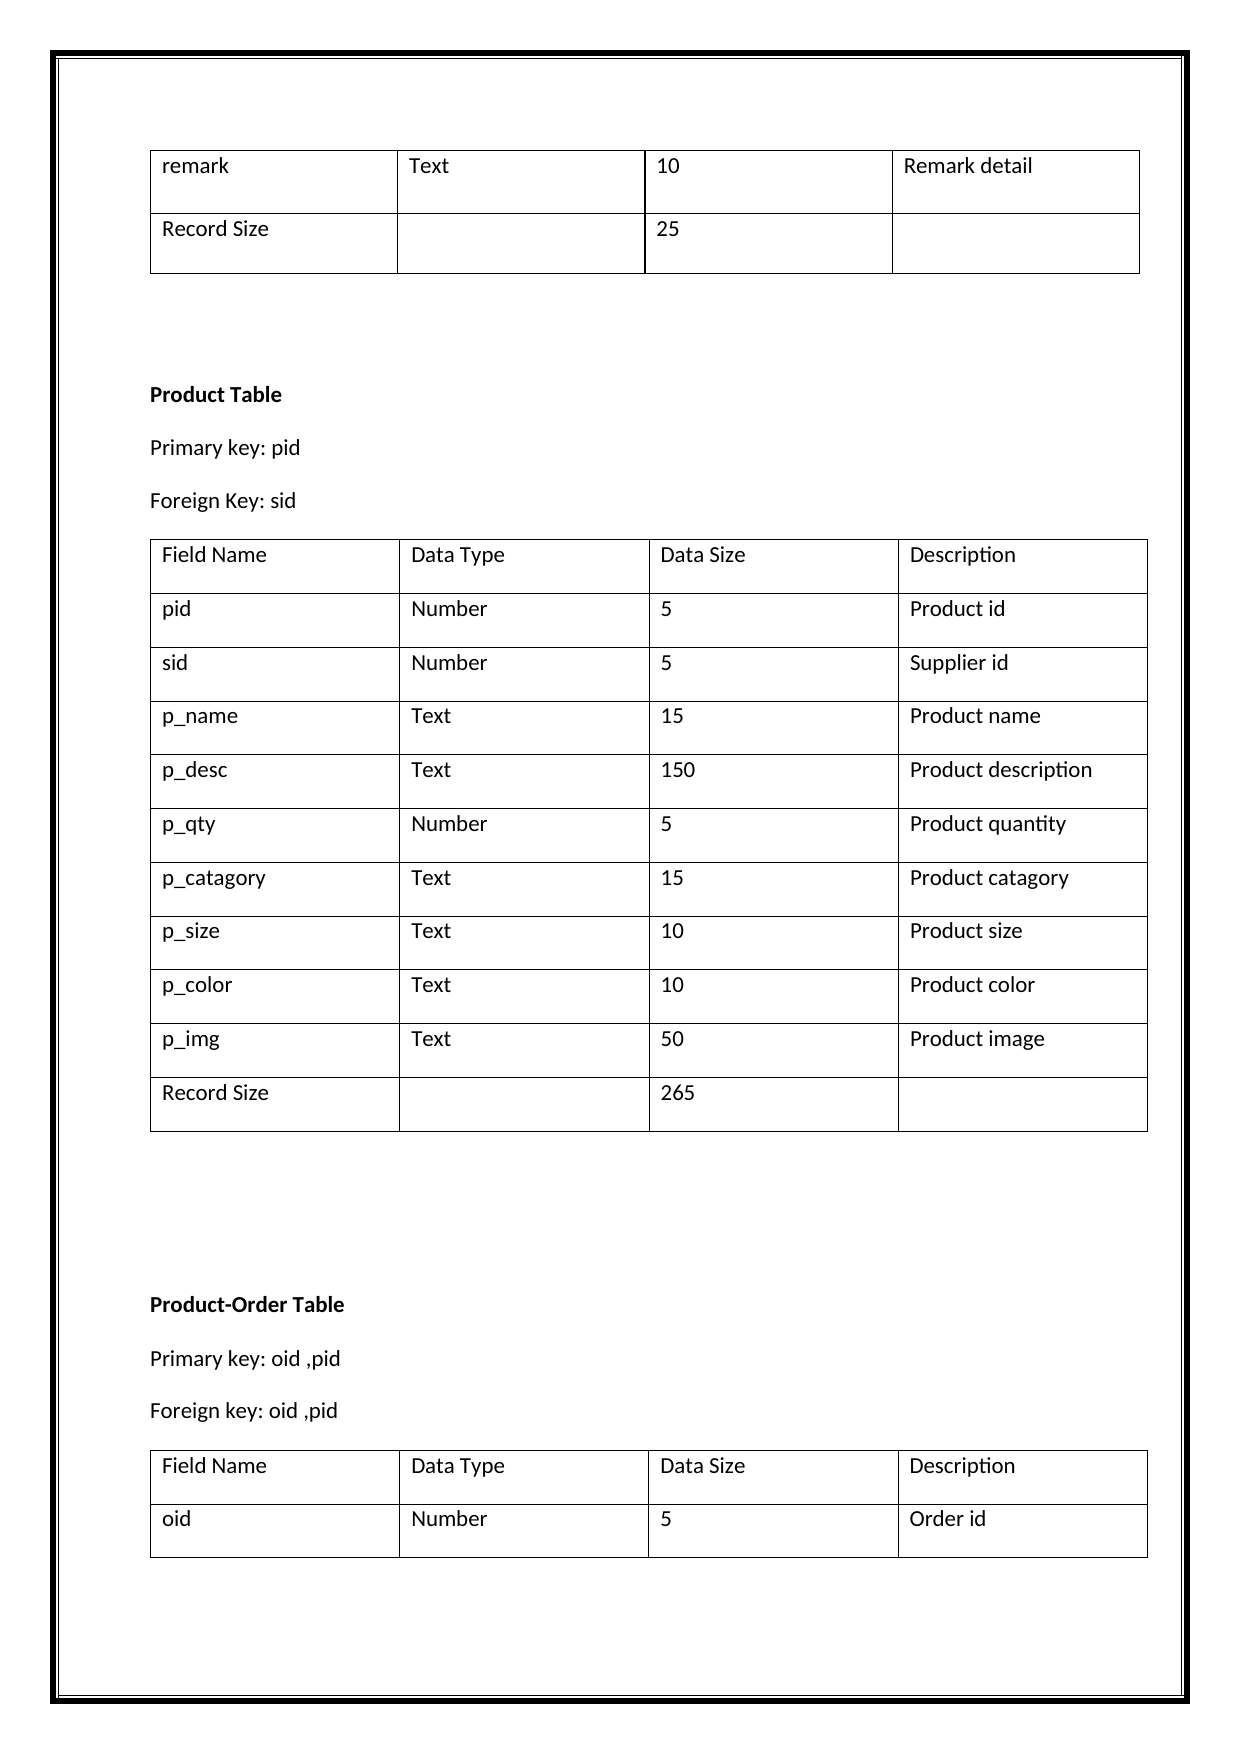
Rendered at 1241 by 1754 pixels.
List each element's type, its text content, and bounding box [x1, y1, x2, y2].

table_cell 25 [646, 214, 892, 273]
table_header Description [899, 540, 1147, 593]
table_cell Number [400, 809, 649, 862]
table_cell Product color [899, 970, 1147, 1023]
table_cell Text [398, 151, 644, 213]
table_header Data Size [650, 540, 898, 593]
text Product-Order Table [150, 1291, 1090, 1319]
table_cell [398, 214, 644, 273]
table_cell Record Size [151, 1078, 399, 1131]
table_cell p_name [151, 702, 399, 754]
table_cell 265 [650, 1078, 898, 1131]
text Primary key: pid [150, 433, 1090, 461]
table_cell Number [400, 594, 649, 647]
table_cell Text [400, 970, 649, 1023]
table_header Field Name [151, 1451, 399, 1503]
table_cell Text [400, 1024, 649, 1077]
table_cell p_color [151, 970, 399, 1023]
table_header Data Type [400, 540, 649, 593]
table_header Description [899, 1451, 1147, 1503]
table_cell remark [151, 151, 397, 213]
table_cell pid [151, 594, 399, 647]
table_cell Product description [899, 755, 1147, 808]
table_cell p_img [151, 1024, 399, 1077]
table_cell Supplier id [899, 648, 1147, 701]
table_cell 10 [650, 970, 898, 1023]
table_cell 5 [649, 1505, 898, 1557]
table_header Data Type [400, 1451, 648, 1503]
table_cell Record Size [151, 214, 397, 273]
text Product Table [150, 380, 1090, 408]
table_cell Product catagory [899, 863, 1147, 916]
table_cell 10 [646, 151, 892, 213]
table_cell p_qty [151, 809, 399, 862]
table_header Field Name [151, 540, 399, 593]
table_cell Product image [899, 1024, 1147, 1077]
table_cell Remark detail [893, 151, 1139, 213]
table_cell [899, 1078, 1147, 1131]
table_cell 5 [650, 594, 898, 647]
table_cell [893, 214, 1139, 273]
table_cell Product id [899, 594, 1147, 647]
table_cell 15 [650, 863, 898, 916]
table_cell 150 [650, 755, 898, 808]
table_cell Text [400, 863, 649, 916]
table_cell 50 [650, 1024, 898, 1077]
table_cell 10 [650, 917, 898, 969]
table_cell Product name [899, 702, 1147, 754]
table_cell Order id [899, 1505, 1147, 1557]
table_cell Text [400, 917, 649, 969]
table_cell p_size [151, 917, 399, 969]
table_header Data Size [649, 1451, 898, 1503]
table_cell Text [400, 702, 649, 754]
table_cell Number [400, 648, 649, 701]
table_cell Product quantity [899, 809, 1147, 862]
table_cell 15 [650, 702, 898, 754]
table_cell p_desc [151, 755, 399, 808]
text Primary key: oid ,pid [150, 1344, 1090, 1372]
table_cell oid [151, 1505, 399, 1557]
table_cell 5 [650, 809, 898, 862]
table_cell Product size [899, 917, 1147, 969]
table_cell p_catagory [151, 863, 399, 916]
text Foreign key: oid ,pid [150, 1397, 1090, 1425]
table_cell [400, 1078, 649, 1131]
table_cell Text [400, 755, 649, 808]
table_cell 5 [650, 648, 898, 701]
table_cell sid [151, 648, 399, 701]
text Foreign Key: sid [150, 486, 1090, 514]
table_cell Number [400, 1505, 648, 1557]
